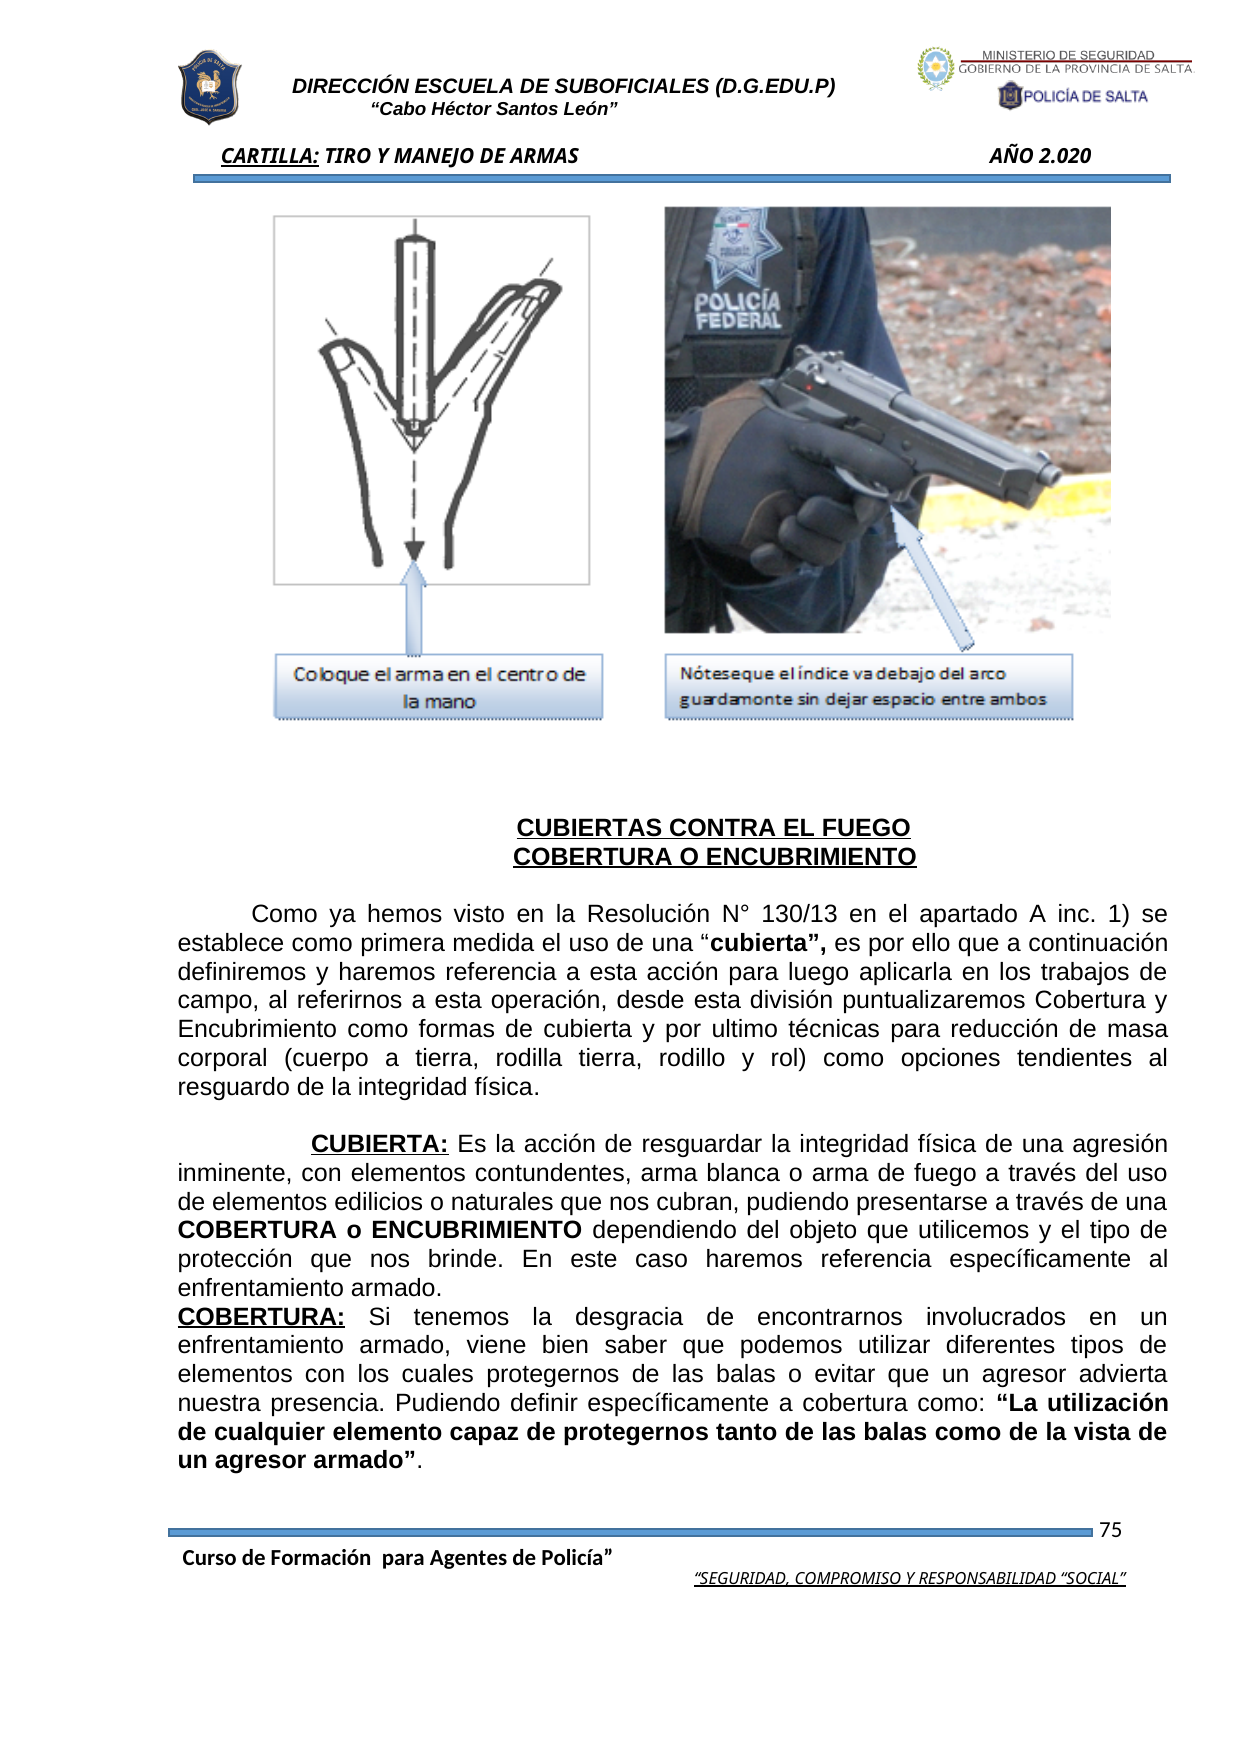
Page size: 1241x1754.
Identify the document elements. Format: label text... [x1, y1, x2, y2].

text COBERTURA O ENCUBRIMIENTO [177, 842, 1169, 870]
text Como ya hemos visto en la Resolución N° 130/13 en el apartado A inc. 1) se establece como primera medida el uso de una “cubierta”, es por ello que a continuación definiremos y haremos referencia a esta acción para luego aplicarla en los trabajos de campo, al referirnos a esta operación, desde esta división puntualizaremos Cobertura y Encubrimiento como formas de cubierta y por ultimo técnicas para reducción de masa corporal (cuerpo a tierra, rodilla tierra, rodillo y rol) como opciones tendientes al resguardo de la integridad física. [177, 899, 1169, 1100]
picture [268, 197, 1111, 729]
text CUBIERTAS CONTRA EL FUEGO [177, 813, 1169, 842]
text COBERTURA: Si tenemos la desgracia de encontrarnos involucrados en un enfrentamiento armado, viene bien saber que podemos utilizar diferentes tipos de elementos con los cuales protegernos de las balas o evitar que un agresor advierta nuestra presencia. Pudiendo definir específicamente a cobertura como: “La utilización de cualquier elemento capaz de protegernos tanto de las balas como de la vista de un agresor armado”. [177, 1302, 1169, 1474]
picture [176, 46, 244, 129]
picture [917, 46, 1227, 129]
text CUBIERTA: Es la acción de resguardar la integridad física de una agresión inminente, con elementos contundentes, arma blanca o arma de fuego a través del uso de elementos edilicios o naturales que nos cubran, pudiendo presentarse a través de una COBERTURA o ENCUBRIMIENTO dependiendo del objeto que utilicemos y el tipo de protección que nos brinde. En este caso haremos referencia específicamente al enfrentamiento armado. [177, 1129, 1169, 1302]
